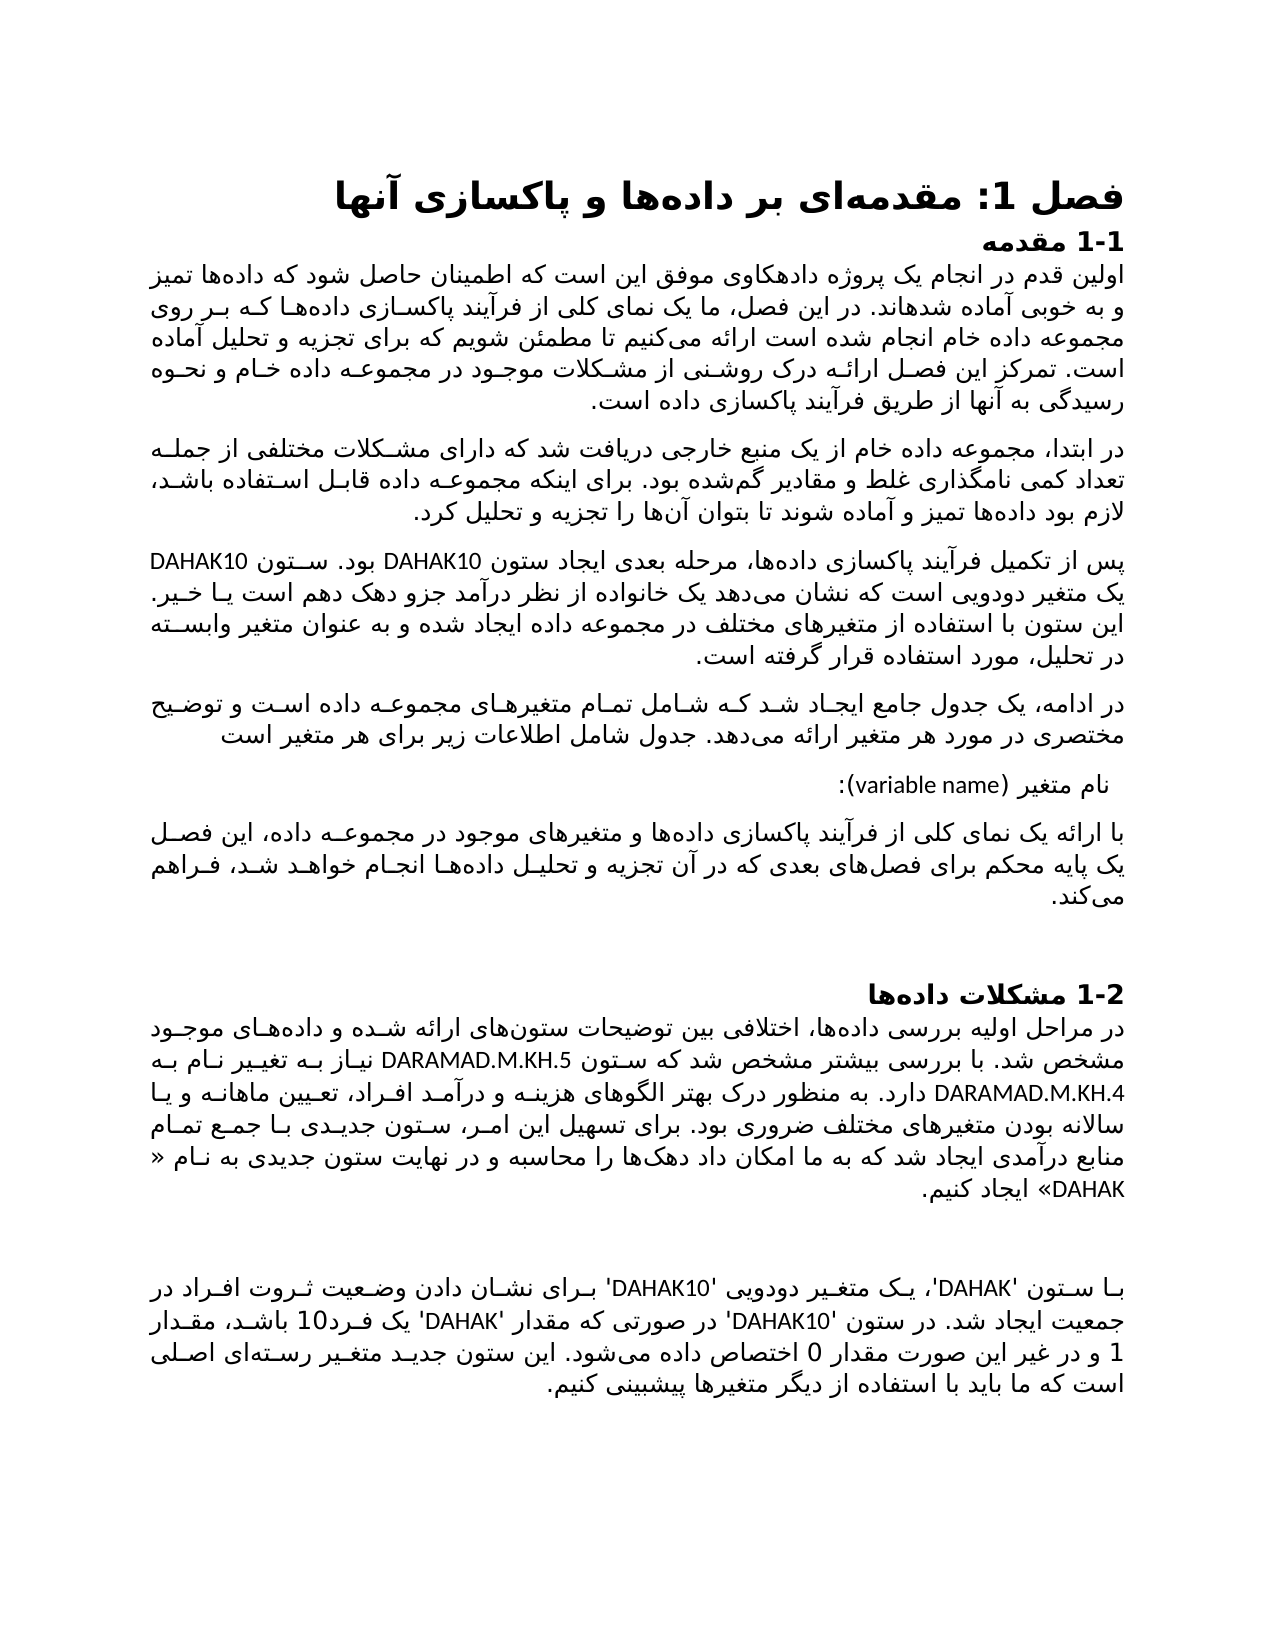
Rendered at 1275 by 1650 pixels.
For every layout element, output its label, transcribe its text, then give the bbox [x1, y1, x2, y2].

text در ابتدا، مجموعه داده خام از یک منبع خارجی دریافت شد که دارای مشکلات مختلفی از جمله تعداد کمی نامگذاری غلط و مقادیر گم‌شده بود. برای اینکه مجموعه داده قابل استفاده باشد، لازم بود داده‌ها تمیز و آماده شوند تا بتوان آن‌ها را تجزیه و تحلیل کرد. [150, 434, 1125, 526]
subtitle 1-2 مشکلات داده‌ها [150, 979, 1125, 1011]
subtitle 1-1 مقدمه [150, 226, 1125, 258]
text با ارائه یک نمای کلی از فرآیند پاکسازی داده‌ها و متغیرهای موجود در مجموعه داده، این فصل یک پایه محکم برای فصل‌های بعدی که در آن تجزیه و تحلیل داده‌ها انجام خواهد شد، فراهم می‌کند. [150, 818, 1125, 910]
subtitle فصل 1: مقدمه‌ای بر داده‌ها و پاکسازی آنها [150, 175, 1125, 219]
text با ستون 'DAHAK'، یک متغیر دودویی 'DAHAK10' برای نشان دادن وضعیت ثروت افراد در جمعیت ایجاد شد. در ستون 'DAHAK10' در صورتی که مقدار 'DAHAK' یک فرد10 باشد، مقدار 1 و در غیر این صورت مقدار 0 اختصاص داده می‌شود. این ستون جدید متغیر رسته‌ای اصلی است که ما باید با استفاده از دیگر متغیرها پیشبینی کنیم. [150, 1272, 1125, 1399]
text در مراحل اولیه بررسی داده‌ها، اختلافی بین توضیحات ستون‌های ارائه شده و داده‌های موجود مشخص شد. با بررسی بیشتر مشخص شد که ستون DARAMAD.M.KH.5 نیاز به تغییر نام به DARAMAD.M.KH.4 دارد. به منظور درک بهتر الگوهای هزینه و درآمد افراد، تعیین ماهانه و یا سالانه بودن متغیرهای مختلف ضروری بود. برای تسهیل این امر، ستون جدیدی با جمع تمام منابع درآمدی ایجاد شد که به ما امکان داد دهک‌ها را محاسبه و در نهایت ستون جدیدی به نام «DAHAK» ایجاد کنیم. [150, 1013, 1125, 1204]
text نام متغیر (variable name): [150, 769, 1125, 799]
text اولین قدم در انجام یک پروژه دادهکاوی موفق این است که اطمینان حاصل شود که داده‌ها تمیز و به خوبی آماده شدهاند. در این فصل، ما یک نمای کلی از فرآیند پاکسازی داده‌ها که بر روی مجموعه داده خام انجام شده است ارائه می‌کنیم تا مطمئن شویم که برای تجزیه و تحلیل آماده است. تمرکز این فصل ارائه درک روشنی از مشکلات موجود در مجموعه داده خام و نحوه رسیدگی به آنها از طریق فرآیند پاکسازی داده است. [150, 260, 1125, 415]
text در ادامه، یک جدول جامع ایجاد شد که شامل تمام متغیرهای مجموعه داده است و توضیح مختصری در مورد هر متغیر ارائه می‌دهد. جدول شامل اطلاعات زیر برای هر متغیر است [150, 689, 1125, 750]
text پس از تکمیل فرآیند پاکسازی داده‌ها، مرحله بعدی ایجاد ستون DAHAK10 بود. ستون DAHAK10 یک متغیر دودویی است که نشان می‌دهد یک خانواده از نظر درآمد جزو دهک دهم است یا خیر. این ستون با استفاده از متغیرهای مختلف در مجموعه داده ایجاد شده و به عنوان متغیر وابسته در تحلیل، مورد استفاده قرار گرفته است. [150, 545, 1125, 670]
